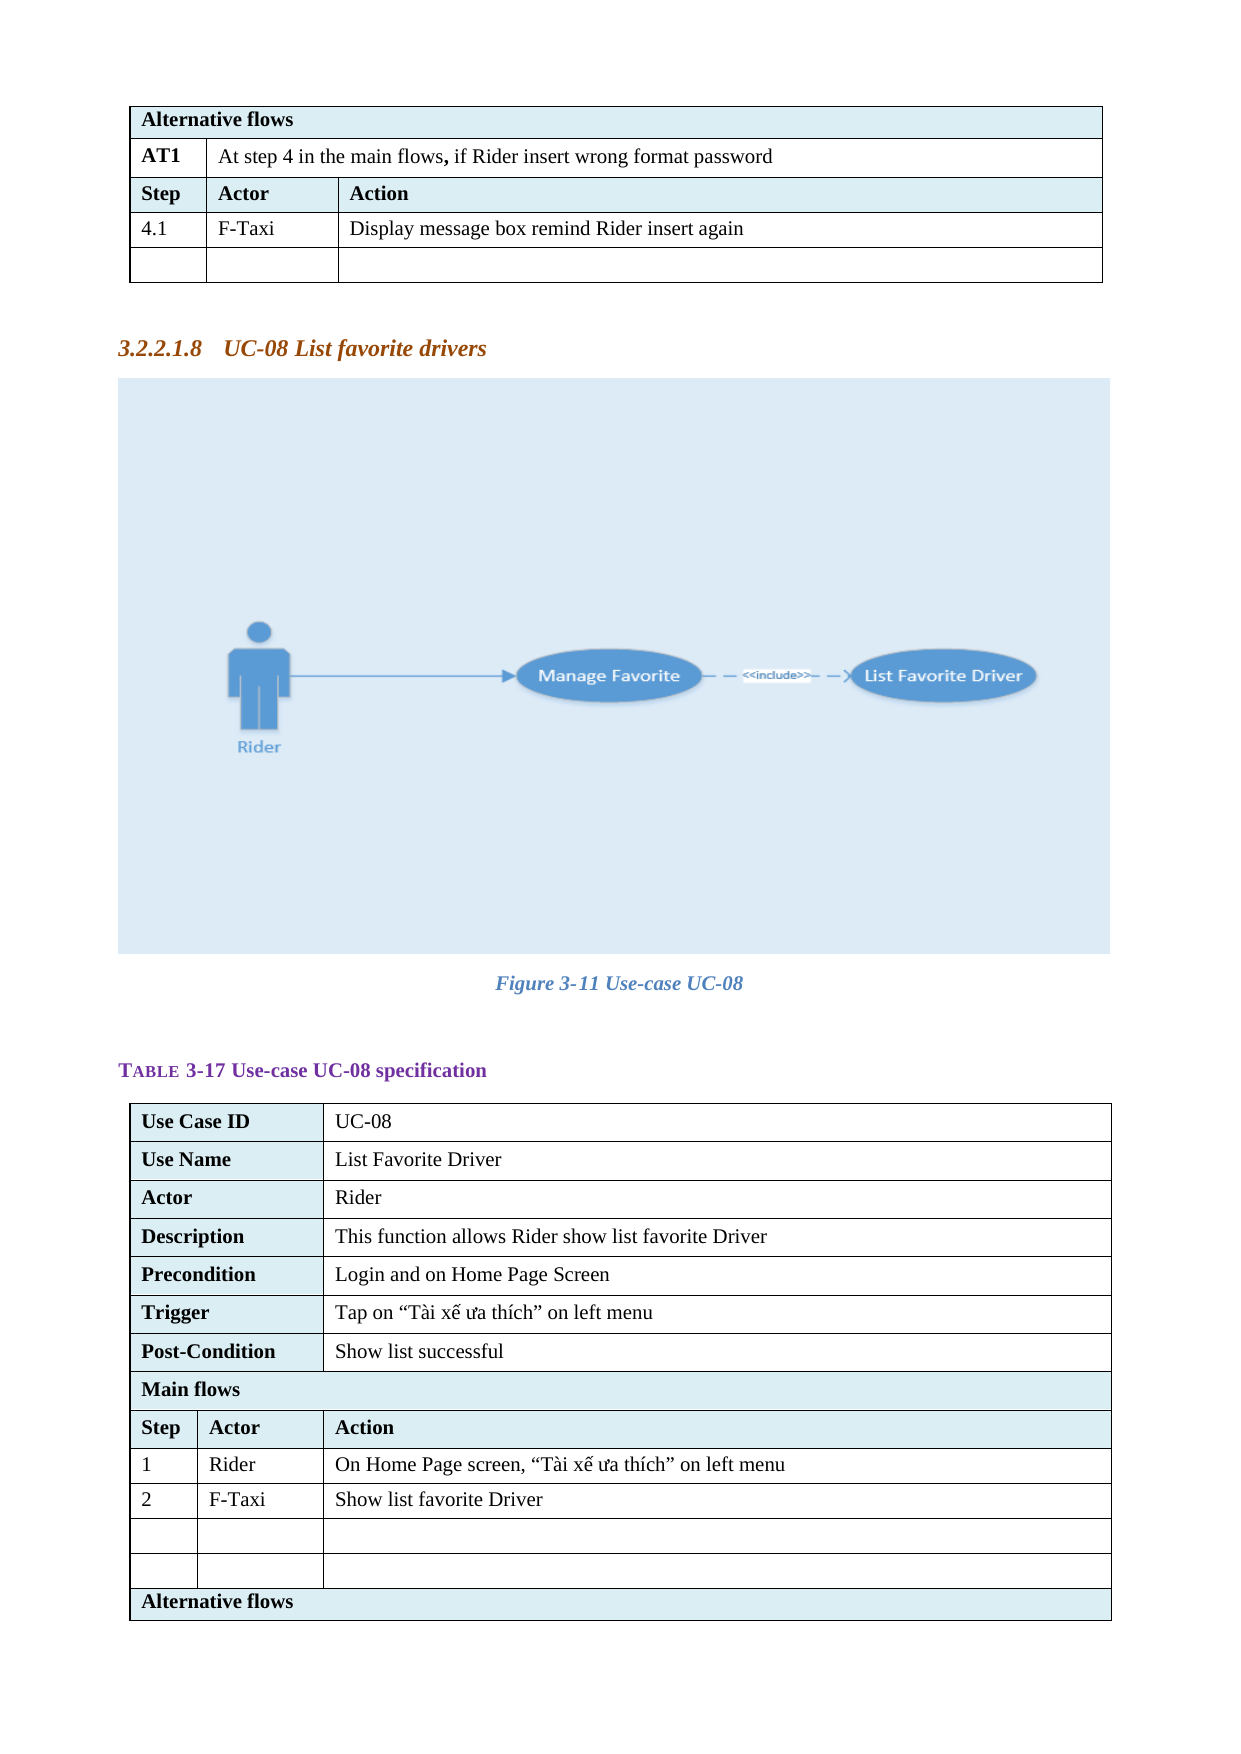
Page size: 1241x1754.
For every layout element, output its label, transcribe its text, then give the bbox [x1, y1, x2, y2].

table_cell Actor [198, 1411, 323, 1448]
table_cell Alternative flows [131, 107, 1102, 138]
table_cell Actor [131, 1181, 323, 1218]
subtitle UC-08 List favorite drivers [118, 334, 1122, 362]
table_cell 1 [131, 1449, 197, 1483]
table_cell [198, 1519, 323, 1553]
table_cell Display message box remind Rider insert again [339, 213, 1102, 247]
table_cell Main flows [131, 1372, 1111, 1409]
table_cell Step [131, 178, 206, 212]
table_cell Alternative flows [131, 1589, 1111, 1620]
table_cell List Favorite Driver [324, 1142, 1111, 1179]
table_cell Login and on Home Page Screen [324, 1257, 1111, 1294]
table_cell Show list successful [324, 1334, 1111, 1371]
table_cell Actor [207, 178, 338, 212]
table_cell Action [324, 1411, 1111, 1448]
table_cell F-Taxi [207, 213, 338, 247]
picture [118, 378, 1111, 954]
table_cell [324, 1519, 1111, 1553]
table_cell Rider [324, 1181, 1111, 1218]
table_cell 2 [131, 1484, 197, 1518]
table_cell [324, 1554, 1111, 1588]
table_cell At step 4 in the main flows, if Rider insert wrong format password [207, 139, 1102, 177]
table_cell This function allows Rider show list favorite Driver [324, 1219, 1111, 1256]
table_header UC-08 [324, 1104, 1111, 1141]
table_cell Show list favorite Driver [324, 1484, 1111, 1518]
table_cell Precondition [131, 1257, 323, 1294]
table_cell On Home Page screen, “Tài xế ưa thích” on left menu [324, 1449, 1111, 1483]
table_cell Tap on “Tài xế ưa thích” on left menu [324, 1296, 1111, 1333]
table_cell [198, 1554, 323, 1588]
table_cell [207, 248, 338, 282]
table_cell [131, 1519, 197, 1553]
table_cell F-Taxi [198, 1484, 323, 1518]
table_cell Action [339, 178, 1102, 212]
table_cell Post-Condition [131, 1334, 323, 1371]
table_cell [339, 248, 1102, 282]
table_cell 4.1 [131, 213, 206, 247]
table_cell Step [131, 1411, 197, 1448]
table_cell Use Name [131, 1142, 323, 1179]
table_cell Rider [198, 1449, 323, 1483]
table_cell [131, 1554, 197, 1588]
table_cell AT1 [131, 139, 206, 177]
table_cell [131, 248, 206, 282]
table_cell Description [131, 1219, 323, 1256]
table_cell Trigger [131, 1296, 323, 1333]
table_header Use Case ID [131, 1104, 323, 1141]
